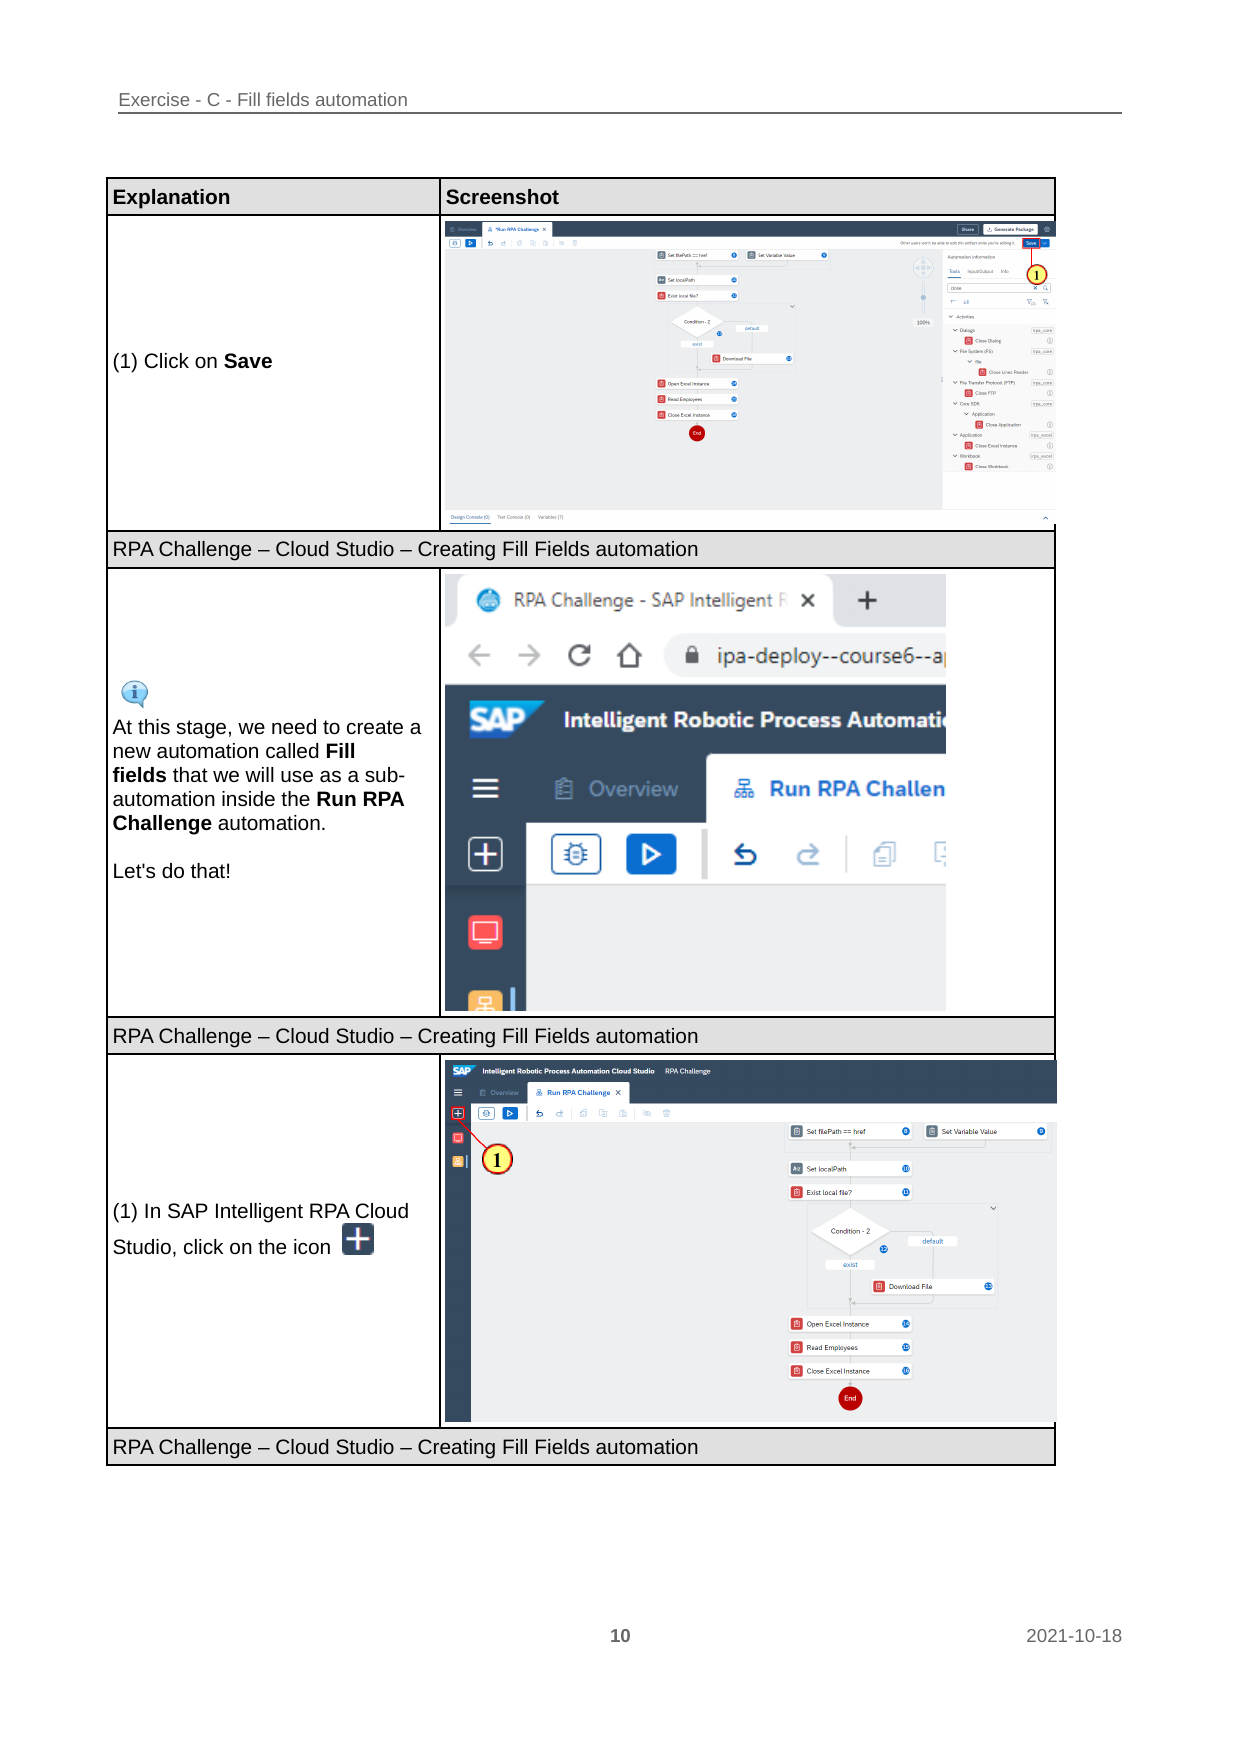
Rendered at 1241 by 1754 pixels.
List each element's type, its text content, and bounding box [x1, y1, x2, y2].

table_cell RPA Challenge – Cloud Studio – Creating Fill Fields automation [108, 1429, 1054, 1464]
picture [445, 574, 946, 1011]
picture [118, 678, 151, 711]
picture [342, 1223, 374, 1255]
table_header Explanation [108, 179, 439, 214]
table_cell RPA Challenge – Cloud Studio – Creating Fill Fields automation [108, 532, 1054, 567]
table_cell [441, 1055, 1054, 1427]
table_cell (1) In SAP Intelligent RPA Cloud Studio, click on the icon [108, 1055, 439, 1427]
table_cell (1) Click on Save [108, 216, 439, 529]
table_cell [441, 569, 1054, 1016]
table_cell [441, 216, 1054, 529]
table_cell At this stage, we need to create a new automation called Fill fields that we will use as a sub-automation inside the Run RPA Challenge automation. Let's do that! [108, 569, 439, 1016]
picture [445, 1060, 1057, 1422]
table_header Screenshot [441, 179, 1054, 214]
table_cell RPA Challenge – Cloud Studio – Creating Fill Fields automation [108, 1018, 1054, 1053]
picture [445, 221, 1056, 524]
